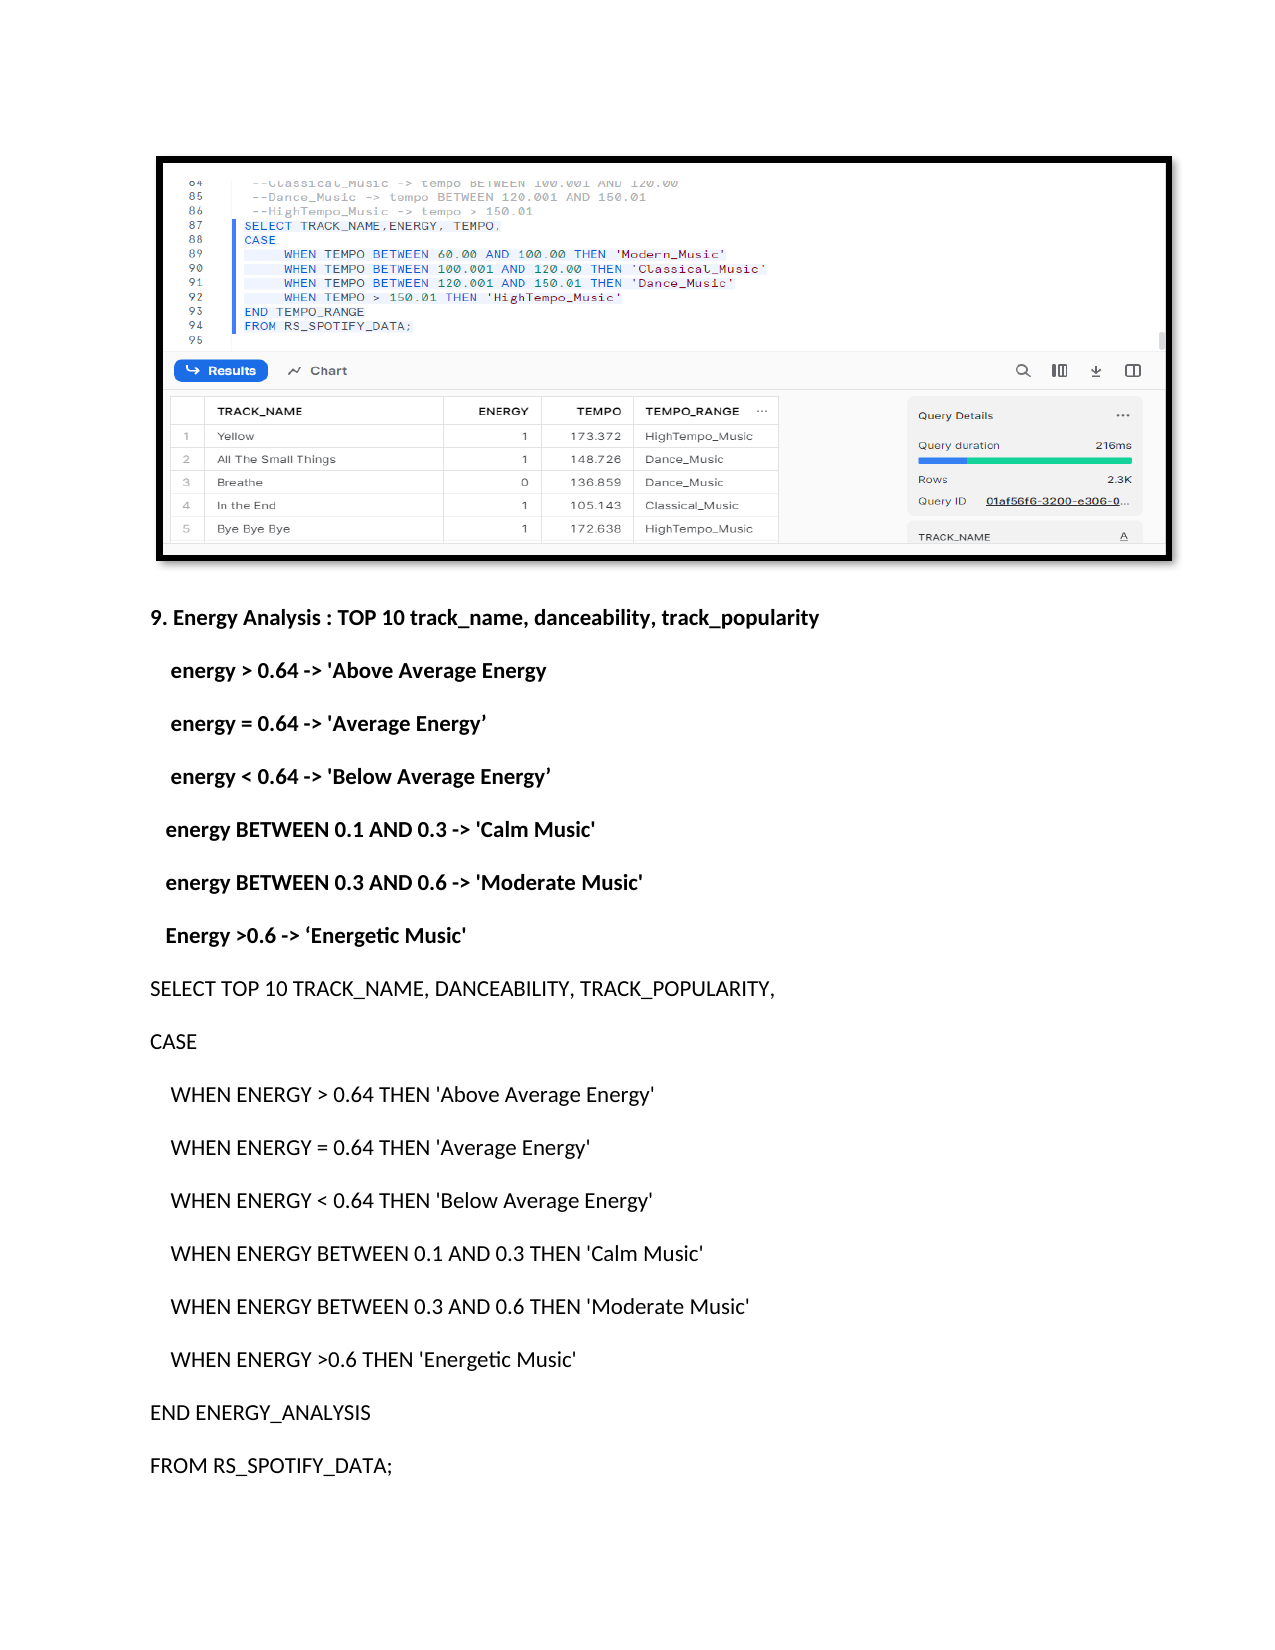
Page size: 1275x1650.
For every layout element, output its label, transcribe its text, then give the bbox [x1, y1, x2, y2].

text Energy >0.6 -> ‘Energetic Music' [150, 921, 1125, 949]
text energy = 0.64 -> 'Average Energy’ [150, 709, 1125, 737]
text END ENERGY_ANALYSIS [150, 1398, 1125, 1427]
text energy BETWEEN 0.3 AND 0.6 -> 'Moderate Music' [150, 868, 1125, 896]
text energy > 0.64 -> 'Above Average Energy [150, 656, 1125, 684]
text WHEN ENERGY BETWEEN 0.3 AND 0.6 THEN 'Moderate Music' [150, 1292, 1125, 1321]
text WHEN ENERGY > 0.64 THEN 'Above Average Energy' [150, 1080, 1125, 1108]
text SELECT TOP 10 TRACK_NAME, DANCEABILITY, TRACK_POPULARITY, [150, 974, 1125, 1002]
text CASE [150, 1027, 1125, 1055]
text WHEN ENERGY < 0.64 THEN 'Below Average Energy' [150, 1186, 1125, 1214]
text 9. Energy Analysis : TOP 10 track_name, danceability, track_popularity [150, 603, 1125, 631]
text WHEN ENERGY >0.6 THEN 'Energetic Music' [150, 1346, 1125, 1373]
text energy < 0.64 -> 'Below Average Energy’ [150, 762, 1125, 790]
text WHEN ENERGY BETWEEN 0.1 AND 0.3 THEN 'Calm Music' [150, 1239, 1125, 1267]
text FROM RS_SPOTIFY_DATA; [150, 1452, 1125, 1479]
text WHEN ENERGY = 0.64 THEN 'Average Energy' [150, 1133, 1125, 1161]
picture [163, 163, 1166, 555]
text energy BETWEEN 0.1 AND 0.3 -> 'Calm Music' [150, 815, 1125, 843]
